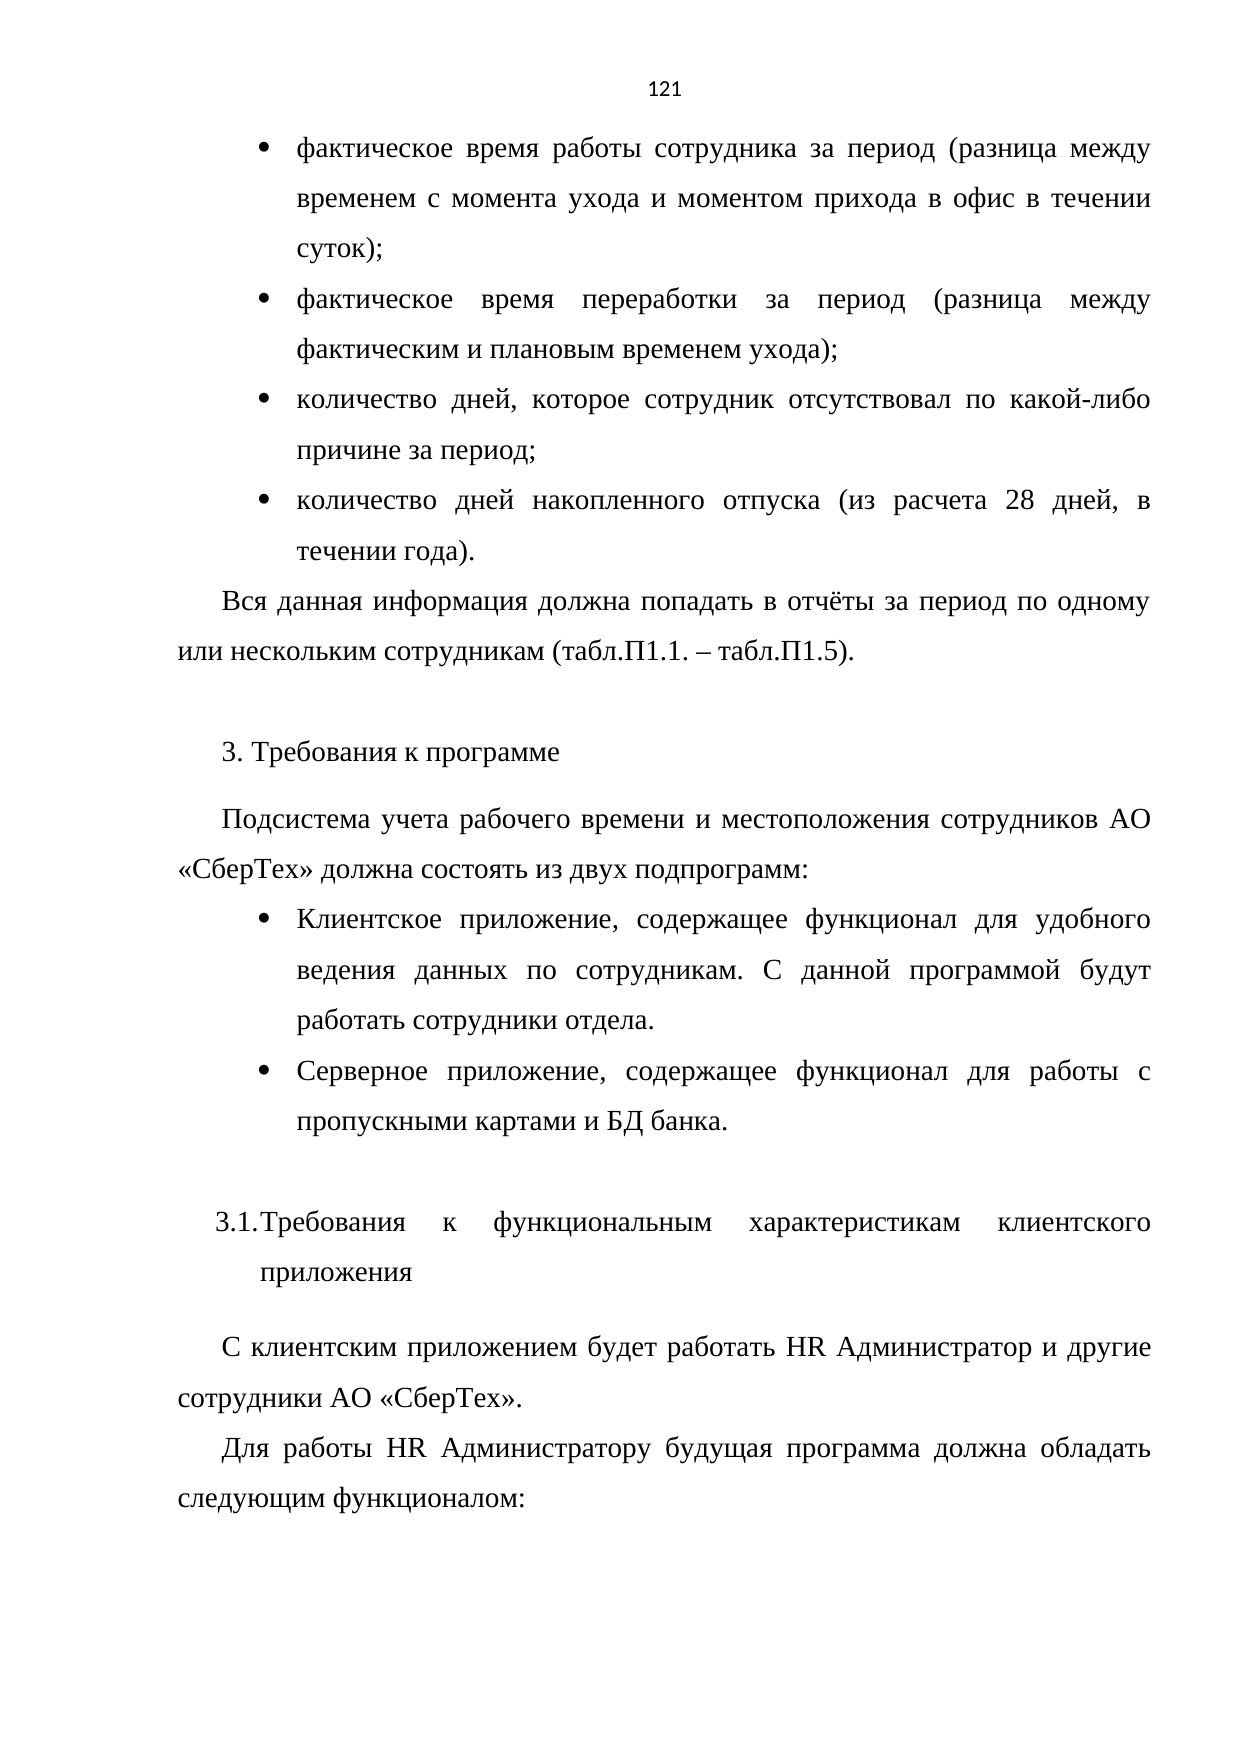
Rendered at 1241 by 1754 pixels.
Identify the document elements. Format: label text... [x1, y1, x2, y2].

text Вся данная информация должна попадать в отчёты за период по одному или нескольким сотрудникам (табл.П1.1. – табл.П1.5). [177, 583, 1152, 667]
list Требования к программе [177, 734, 1152, 767]
list Клиентское приложение, содержащее функционал для удобного ведения данных по сотрудникам. С данной программой будут работать сотрудники отдела. [259, 902, 1152, 1036]
list количество дней накопленного отпуска (из расчета 28 дней, в течении года). [259, 482, 1152, 566]
list Серверное приложение, содержащее функционал для работы с пропускными картами и БД банка. [259, 1053, 1152, 1137]
text Подсистема учета рабочего времени и местоположения сотрудников АО «СберТех» должна состоять из двух подпрограмм: [177, 801, 1152, 885]
list Требования к функциональным характеристикам клиентского приложения [215, 1204, 1152, 1288]
text Для работы HR Администратору будущая программа должна обладать следующим функционалом: [177, 1430, 1152, 1514]
list фактическое время работы сотрудника за период (разница между временем с момента ухода и моментом прихода в офис в течении суток); [259, 130, 1152, 264]
list фактическое время переработки за период (разница между фактическим и плановым временем ухода); [259, 281, 1152, 365]
list количество дней, которое сотрудник отсутствовал по какой-либо причине за период; [259, 382, 1152, 466]
text С клиентским приложением будет работать HR Администратор и другие сотрудники АО «СберТех». [177, 1329, 1152, 1413]
